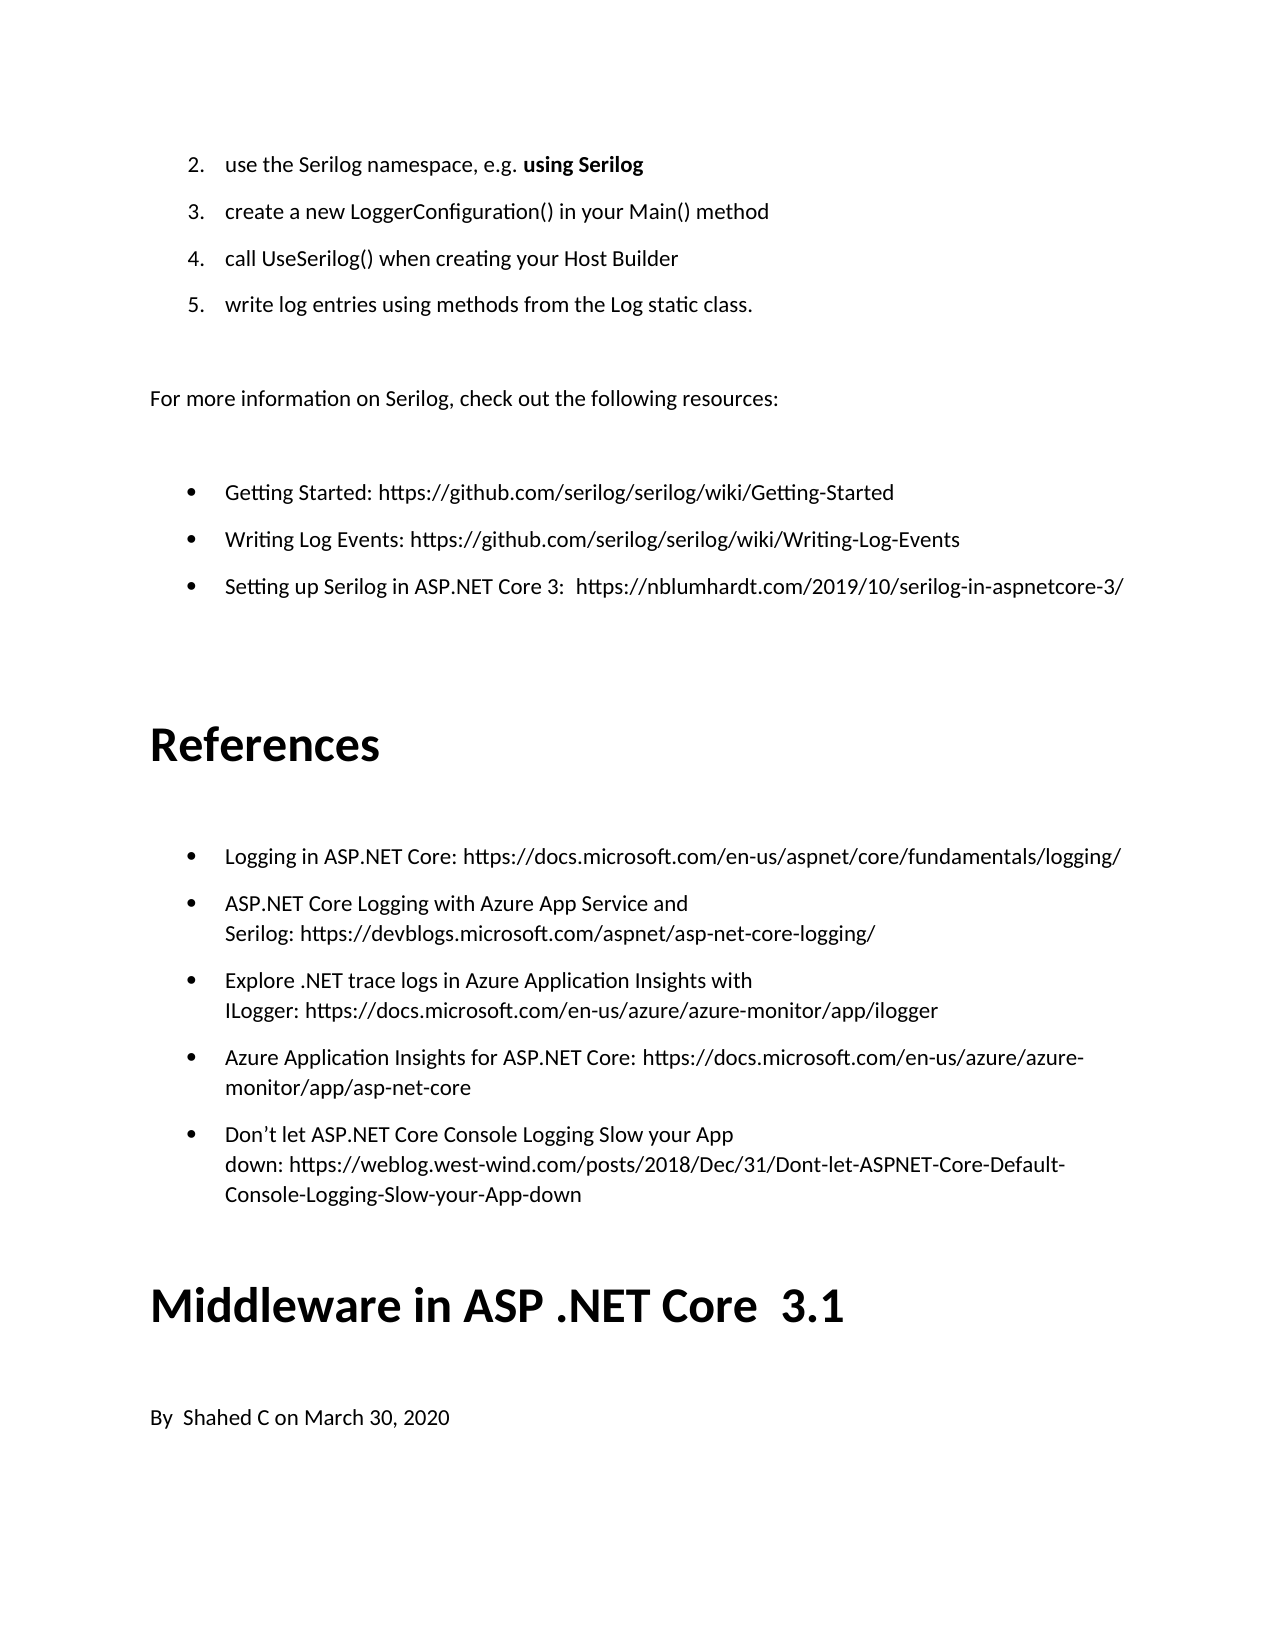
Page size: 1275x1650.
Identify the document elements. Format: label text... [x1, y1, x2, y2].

list Azure Application Insights for ASP.NET Core: https://docs.microsoft.com/en-us/azure/azure-monitor/app/asp-net-core [187, 1043, 1125, 1101]
list use the Serilog namespace, e.g. using Serilog [187, 150, 1125, 178]
text By Shahed C on March 30, 2020 [150, 1403, 1125, 1432]
list Writing Log Events: https://github.com/serilog/serilog/wiki/Writing-Log-Events [187, 525, 1125, 553]
text For more information on Serilog, check out the following resources: [150, 384, 1125, 412]
text Middleware in ASP .NET Core 3.1 [150, 1274, 1125, 1335]
list ASP.NET Core Logging with Azure App Service and Serilog: https://devblogs.microsoft.com/aspnet/asp-net-core-logging/ [187, 889, 1125, 947]
list Don’t let ASP.NET Core Console Logging Slow your App down: https://weblog.west-wind.com/posts/2018/Dec/31/Dont-let-ASPNET-Core-Default-Console-Logging-Slow-your-App-down [187, 1120, 1125, 1208]
list Explore .NET trace logs in Azure Application Insights with ILogger: https://docs.microsoft.com/en-us/azure/azure-monitor/app/ilogger [187, 966, 1125, 1024]
list Setting up Serilog in ASP.NET Core 3: https://nblumhardt.com/2019/10/serilog-in-aspnetcore-3/ [187, 572, 1125, 600]
list call UseSerilog() when creating your Host Builder [187, 244, 1125, 272]
list Getting Started: https://github.com/serilog/serilog/wiki/Getting-Started [187, 478, 1125, 506]
text References [150, 712, 1125, 773]
list Logging in ASP.NET Core: https://docs.microsoft.com/en-us/aspnet/core/fundamentals/logging/ [187, 842, 1125, 870]
list write log entries using methods from the Log static class. [187, 291, 1125, 319]
list create a new LoggerConfiguration() in your Main() method [187, 197, 1125, 225]
